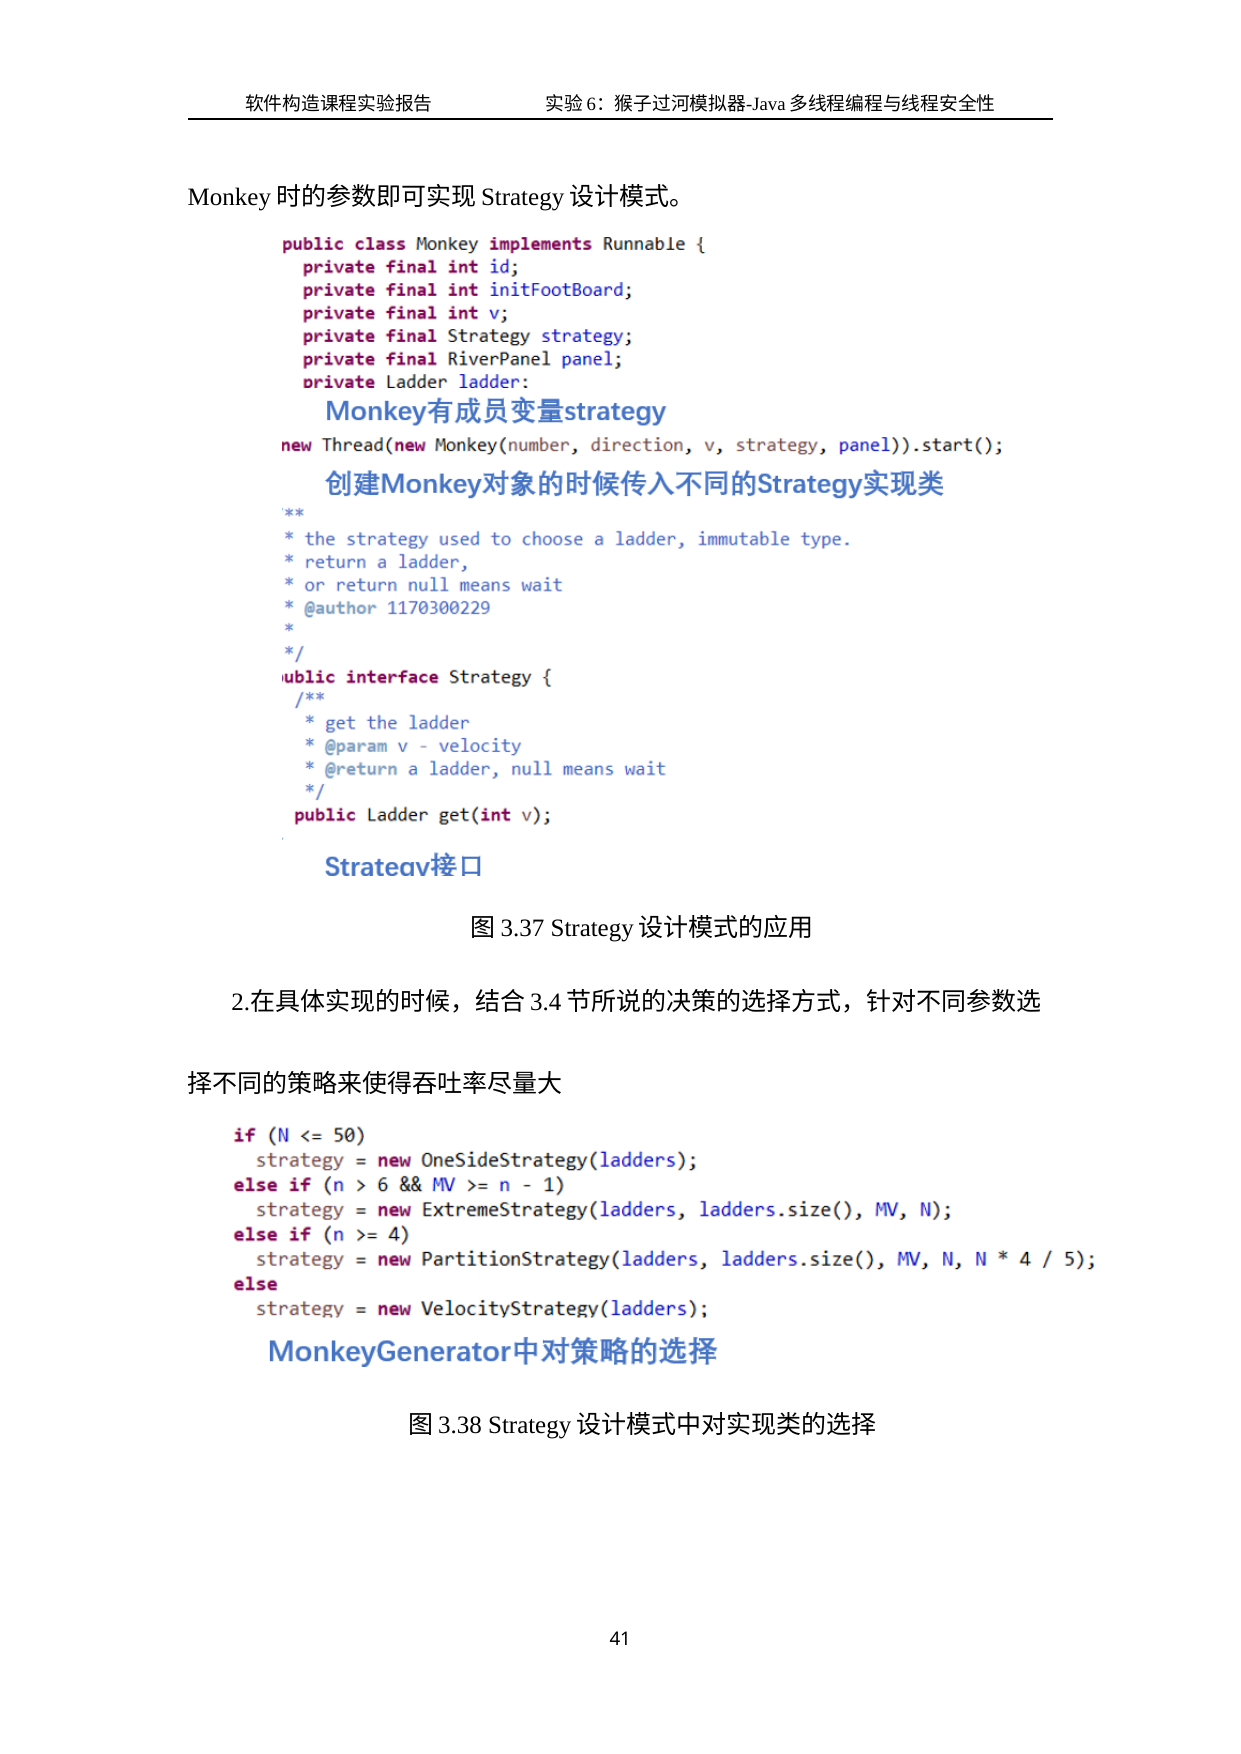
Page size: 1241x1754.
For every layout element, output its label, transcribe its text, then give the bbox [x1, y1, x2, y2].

text 图3.37 Strategy设计模式的应用 [187, 893, 1053, 958]
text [187, 162, 1053, 227]
text 2.在具体实现的时候，结合3.4节所说的决策的选择方式，针对不同参数选择不同的策略来使得吞吐率尽量大 [187, 967, 1053, 1114]
text 图3.38 Strategy设计模式中对实现类的选择 [187, 1390, 1053, 1455]
picture [231, 1122, 1097, 1367]
picture [282, 236, 1003, 876]
